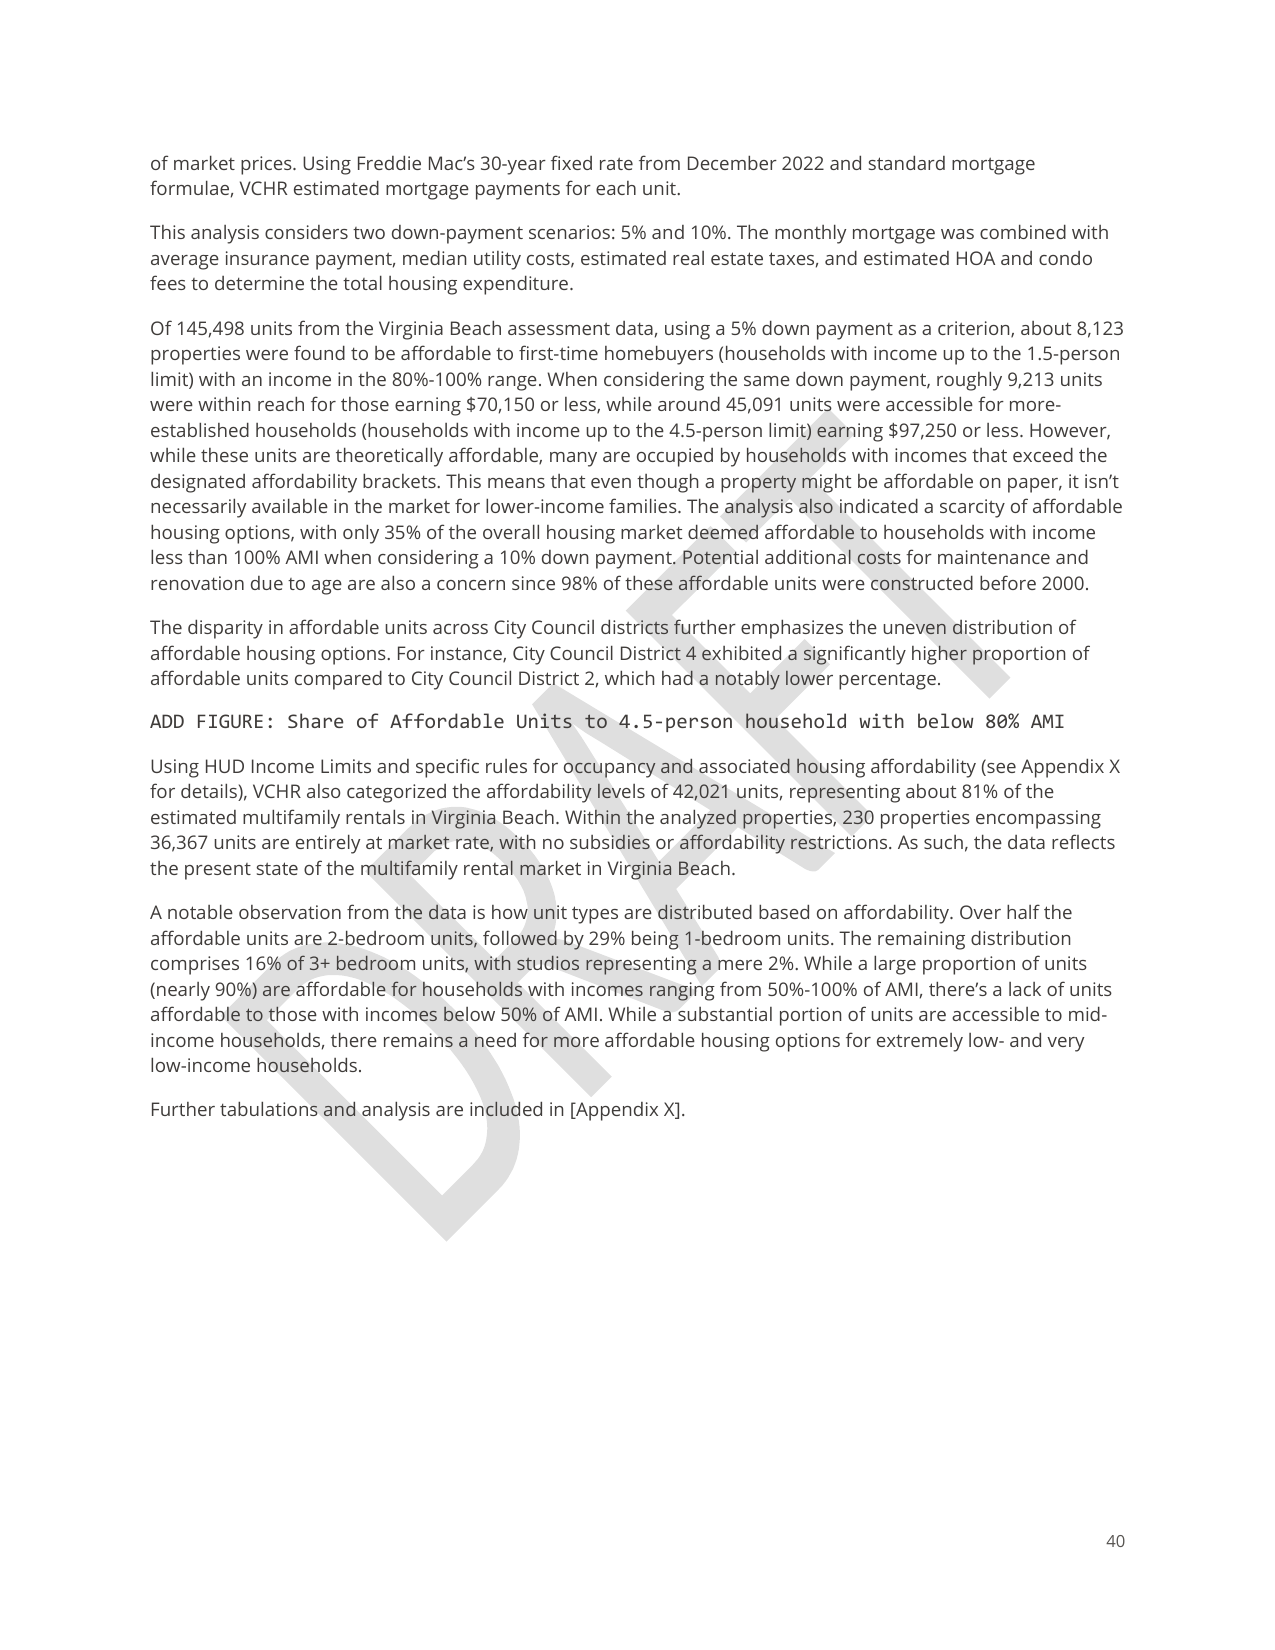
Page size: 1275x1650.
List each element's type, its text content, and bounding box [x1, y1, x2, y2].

text Using HUD Income Limits and specific rules for occupancy and associated housing affordability (see Appendix X for details), VCHR also categorized the affordability levels of 42,021 units, representing about 81% of the estimated multifamily rentals in Virginia Beach. Within the analyzed properties, 230 properties encompassing 36,367 units are entirely at market rate, with no subsidies or affordability restrictions. As such, the data reflects the present state of the multifamily rental market in Virginia Beach. [150, 753, 1125, 881]
text A notable observation from the data is how unit types are distributed based on affordability. Over half the affordable units are 2-bedroom units, followed by 29% being 1-bedroom units. The remaining distribution comprises 16% of 3+ bedroom units, with studios representing a mere 2%. While a large proportion of units (nearly 90%) are affordable for households with incomes ranging from 50%-100% of AMI, there’s a lack of units affordable to those with incomes below 50% of AMI. While a substantial portion of units are accessible to mid-income households, there remains a need for more affordable housing options for extremely low- and very low-income households. [150, 899, 1125, 1078]
text Of 145,498 units from the Virginia Beach assessment data, using a 5% down payment as a criterion, about 8,123 properties were found to be affordable to first-time homebuyers (households with income up to the 1.5-person limit) with an income in the 80%-100% range. When considering the same down payment, roughly 9,213 units were within reach for those earning $70,150 or less, while around 45,091 units were accessible for more-established households (households with income up to the 4.5-person limit) earning $97,250 or less. However, while these units are theoretically affordable, many are occupied by households with incomes that exceed the designated affordability brackets. This means that even though a property might be affordable on paper, it isn’t necessarily available in the market for lower-income families. The analysis also indicated a scarcity of affordable housing options, with only 35% of the overall housing market deemed affordable to households with income less than 100% AMI when considering a 10% down payment. Potential additional costs for maintenance and renovation due to age are also a concern since 98% of these affordable units were constructed before 2000. [150, 315, 1125, 596]
text Further tabulations and analysis are included in [Appendix X]. [150, 1097, 1125, 1122]
text This analysis considers two down-payment scenarios: 5% and 10%. The monthly mortgage was combined with average insurance payment, median utility costs, estimated real estate taxes, and estimated HOA and condo fees to determine the total housing expenditure. [150, 220, 1125, 296]
text The disparity in affordable units across City Council districts further emphasizes the uneven distribution of affordable housing options. For instance, City Council District 4 exhibited a significantly higher proportion of affordable units compared to City Council District 2, which had a notably lower percentage. [150, 614, 1125, 691]
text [150, 150, 1125, 201]
text ADD FIGURE: Share of Affordable Units to 4.5-person household with below 80% AMI [150, 710, 1125, 734]
